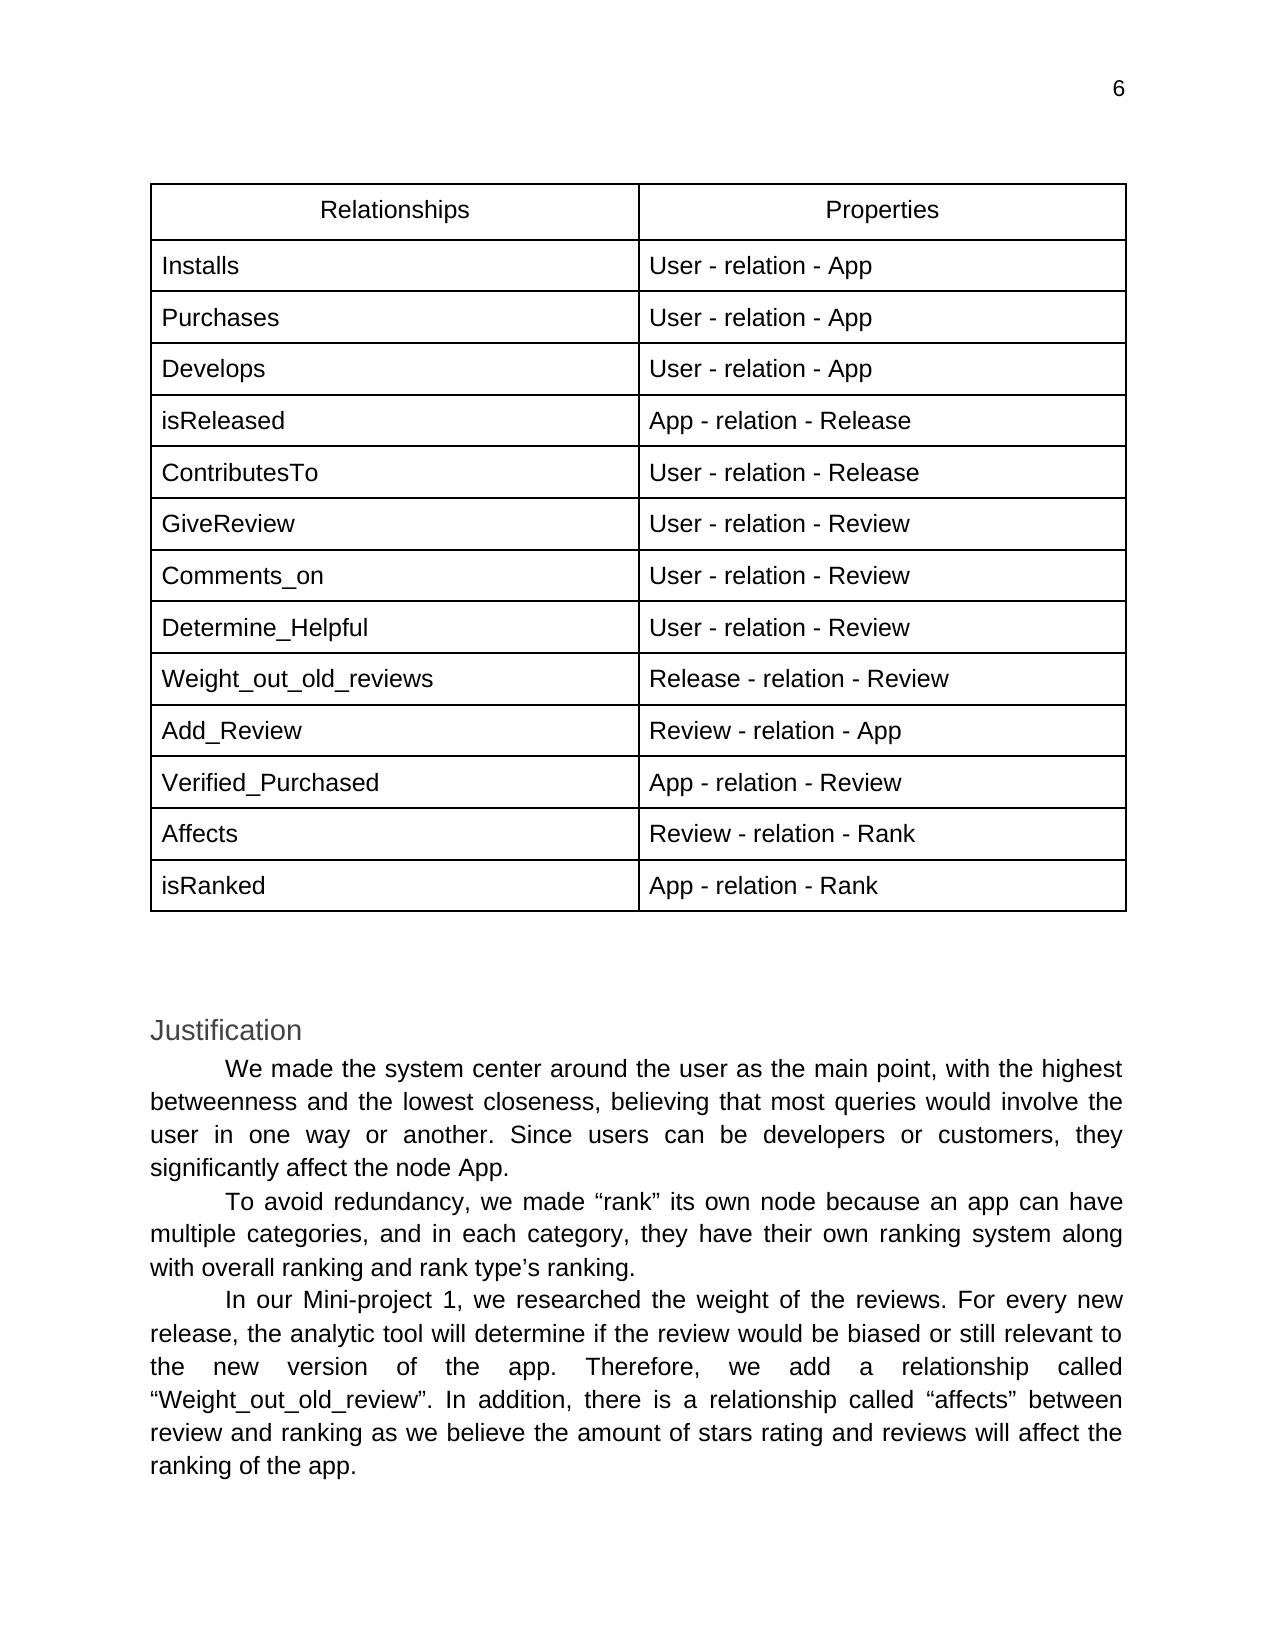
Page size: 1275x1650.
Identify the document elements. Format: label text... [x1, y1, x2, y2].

text To avoid redundancy, we made “rank” its own node because an app can have multiple categories, and in each category, they have their own ranking system along with overall ranking and rank type’s ranking. [150, 1186, 1125, 1281]
table_cell User - relation - Review [640, 551, 1125, 600]
table_cell Installs [152, 241, 638, 290]
table_cell Affects [152, 809, 638, 858]
text In our Mini-project 1, we researched the weight of the reviews. For every new release, the analytic tool will determine if the review would be biased or still relevant to the new version of the app. Therefore, we add a relationship called “Weight_out_old_review”. In addition, there is a relationship called “affects” between review and ranking as we believe the amount of stars rating and reviews will affect the ranking of the app. [150, 1286, 1125, 1479]
subtitle Justification [150, 1012, 1125, 1046]
table_cell User - relation - Review [640, 602, 1125, 652]
table_header Relationships [152, 185, 638, 238]
table_cell User - relation - Review [640, 499, 1125, 548]
table_cell Develops [152, 344, 638, 393]
table_cell Purchases [152, 292, 638, 342]
table_cell Review - relation - App [640, 706, 1125, 755]
table_cell App - relation - Rank [640, 861, 1125, 910]
table_cell Weight_out_old_reviews [152, 654, 638, 703]
table_cell GiveReview [152, 499, 638, 548]
table_header Properties [640, 185, 1125, 238]
table_cell ContributesTo [152, 447, 638, 497]
table_cell Comments_on [152, 551, 638, 600]
table_cell App - relation - Review [640, 757, 1125, 807]
table_cell Determine_Helpful [152, 602, 638, 652]
table_cell User - relation - App [640, 292, 1125, 342]
table_cell Release - relation - Review [640, 654, 1125, 703]
table_cell User - relation - App [640, 344, 1125, 393]
table_cell App - relation - Release [640, 396, 1125, 445]
table_cell Verified_Purchased [152, 757, 638, 807]
table_cell isReleased [152, 396, 638, 445]
table_cell User - relation - App [640, 241, 1125, 290]
table_cell isRanked [152, 861, 638, 910]
table_cell Add_Review [152, 706, 638, 755]
text We made the system center around the user as the main point, with the highest betweenness and the lowest closeness, believing that most queries would involve the user in one way or another. Since users can be developers or customers, they significantly affect the node App. [150, 1054, 1125, 1182]
table_cell User - relation - Release [640, 447, 1125, 497]
table_cell Review - relation - Rank [640, 809, 1125, 858]
